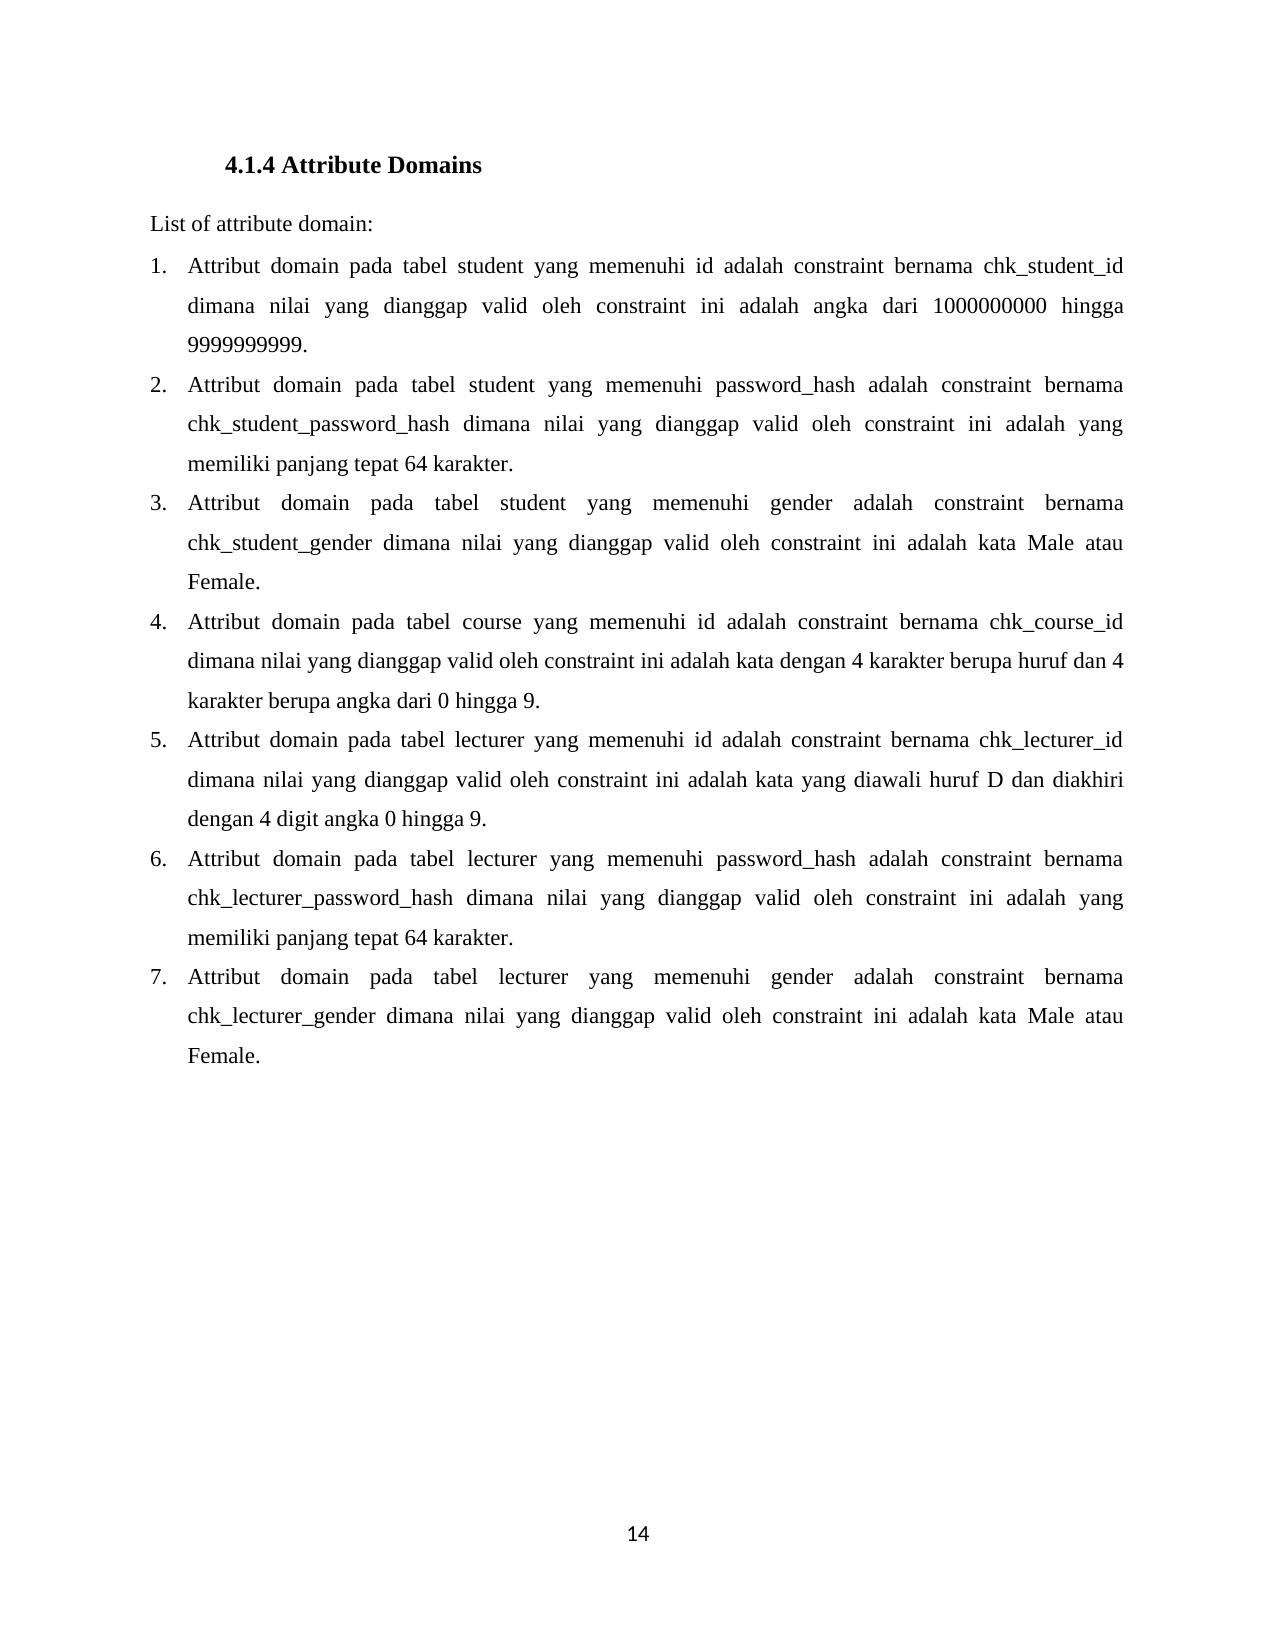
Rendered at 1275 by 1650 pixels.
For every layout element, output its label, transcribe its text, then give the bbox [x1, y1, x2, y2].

list Attribut domain pada tabel student yang memenuhi id adalah constraint bernama chk_student_id dimana nilai yang dianggap valid oleh constraint ini adalah angka dari 1000000000 hingga 9999999999. [150, 252, 1125, 358]
list Attribut domain pada tabel lecturer yang memenuhi id adalah constraint bernama chk_lecturer_id dimana nilai yang dianggap valid oleh constraint ini adalah kata yang diawali huruf D dan diakhiri dengan 4 digit angka 0 hingga 9. [150, 726, 1125, 831]
list Attribut domain pada tabel student yang memenuhi password_hash adalah constraint bernama chk_student_password_hash dimana nilai yang dianggap valid oleh constraint ini adalah yang memiliki panjang tepat 64 karakter. [150, 371, 1125, 476]
list Attribut domain pada tabel student yang memenuhi gender adalah constraint bernama chk_student_gender dimana nilai yang dianggap valid oleh constraint ini adalah kata Male atau Female. [150, 489, 1125, 594]
list Attribut domain pada tabel lecturer yang memenuhi gender adalah constraint bernama chk_lecturer_gender dimana nilai yang dianggap valid oleh constraint ini adalah kata Male atau Female. [150, 963, 1125, 1068]
list Attribut domain pada tabel course yang memenuhi id adalah constraint bernama chk_course_id dimana nilai yang dianggap valid oleh constraint ini adalah kata dengan 4 karakter berupa huruf dan 4 karakter berupa angka dari 0 hingga 9. [150, 608, 1125, 713]
list Attribut domain pada tabel lecturer yang memenuhi password_hash adalah constraint bernama chk_lecturer_password_hash dimana nilai yang dianggap valid oleh constraint ini adalah yang memiliki panjang tepat 64 karakter. [150, 844, 1125, 950]
subtitle 4.1.4 Attribute Domains [150, 150, 1125, 179]
text List of attribute domain: [150, 210, 1125, 236]
